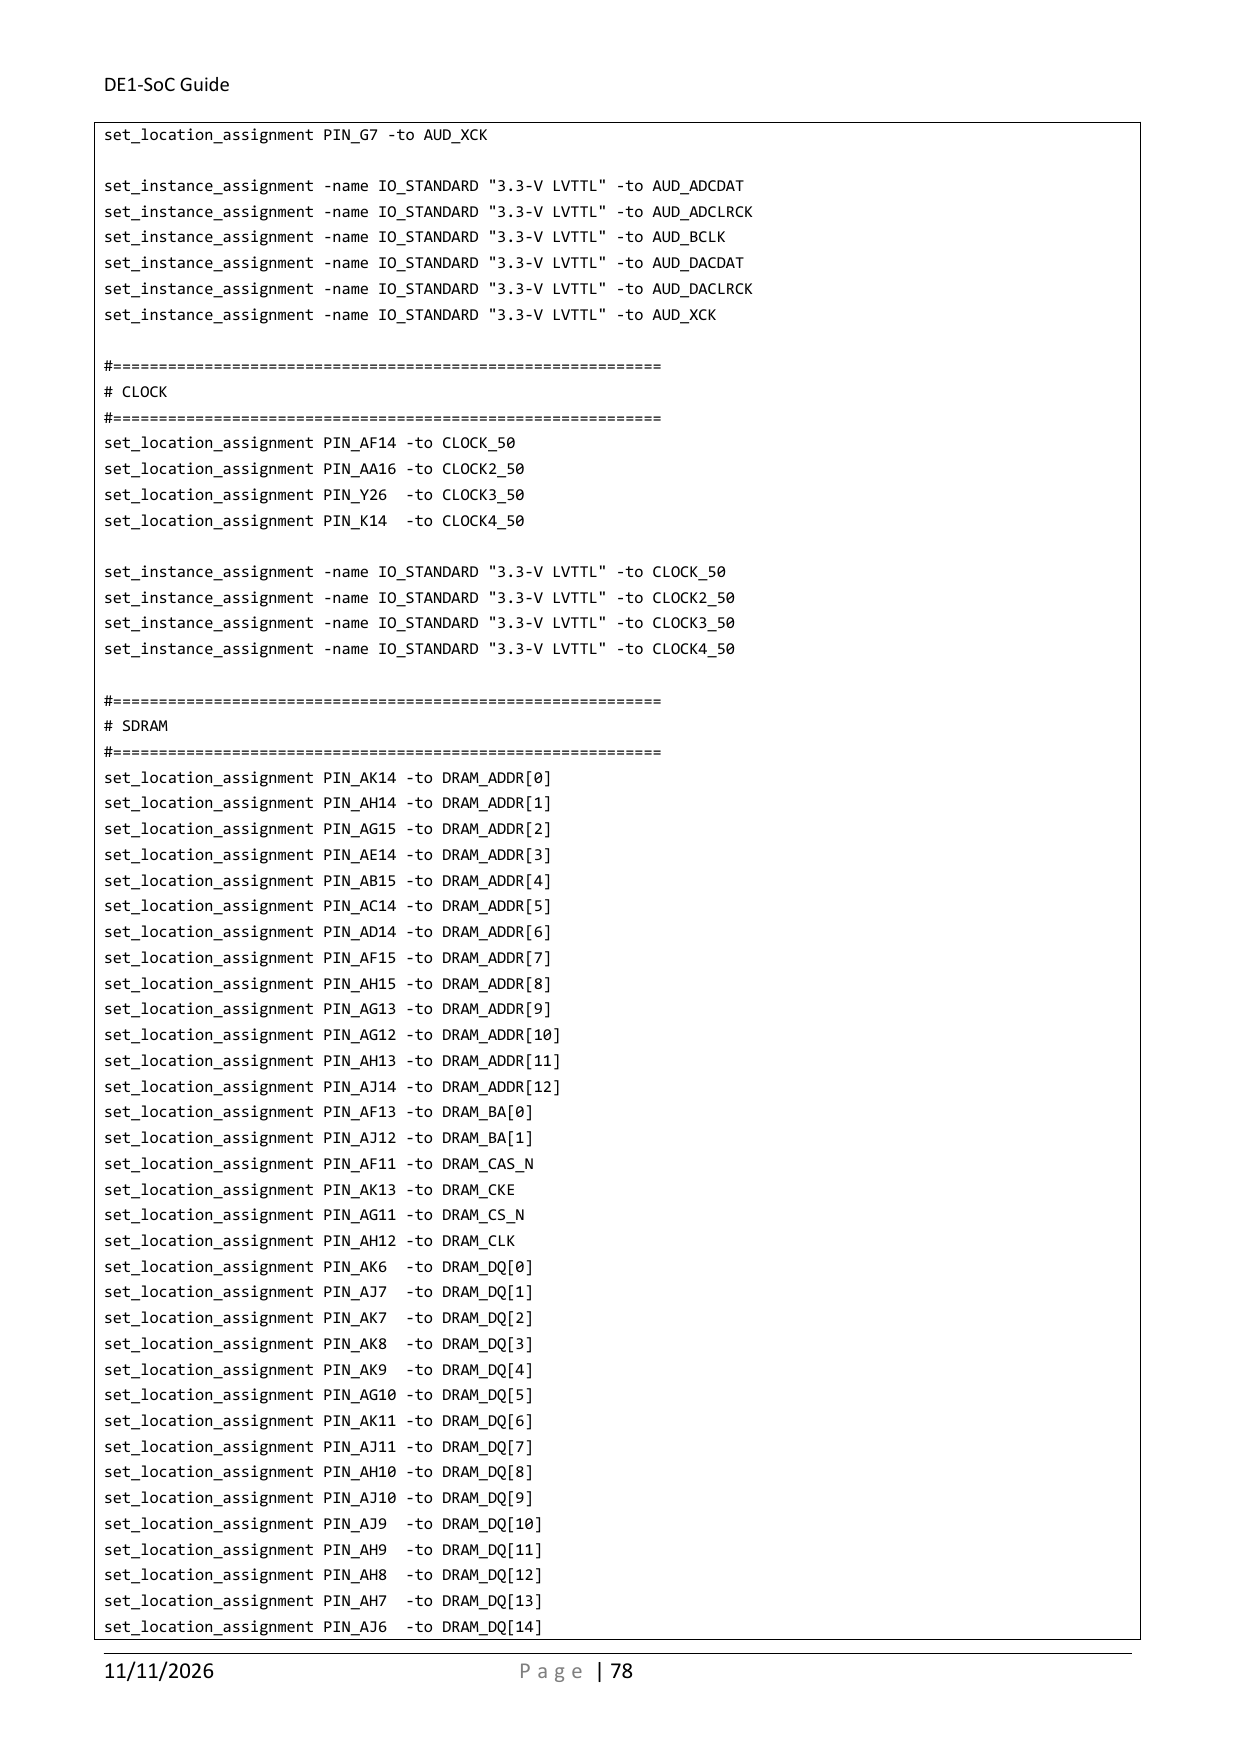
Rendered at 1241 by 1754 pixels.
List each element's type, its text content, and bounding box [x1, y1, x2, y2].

text set_location_assignment PIN_AK9 -to DRAM_DQ[4] [95, 1357, 1140, 1379]
text set_location_assignment PIN_AK13 -to DRAM_CKE [95, 1177, 1140, 1199]
text set_location_assignment PIN_AG12 -to DRAM_ADDR[10] [95, 1022, 1140, 1045]
text #============================================================ [95, 688, 1140, 710]
text set_instance_assignment -name IO_STANDARD "3.3-V LVTTL" -to AUD_XCK [95, 302, 1140, 324]
text set_location_assignment PIN_AH14 -to DRAM_ADDR[1] [95, 791, 1140, 813]
text set_location_assignment PIN_AK7 -to DRAM_DQ[2] [95, 1305, 1140, 1328]
text set_location_assignment PIN_AJ6 -to DRAM_DQ[14] [95, 1614, 1140, 1639]
text set_location_assignment PIN_AK6 -to DRAM_DQ[0] [95, 1254, 1140, 1276]
text set_location_assignment PIN_AJ12 -to DRAM_BA[1] [95, 1125, 1140, 1148]
text # CLOCK [95, 379, 1140, 402]
text set_location_assignment PIN_AH9 -to DRAM_DQ[11] [95, 1537, 1140, 1559]
text set_instance_assignment -name IO_STANDARD "3.3-V LVTTL" -to CLOCK3_50 [95, 611, 1140, 633]
text #============================================================ [95, 739, 1140, 762]
text # SDRAM [95, 713, 1140, 736]
text set_location_assignment PIN_AH15 -to DRAM_ADDR[8] [95, 971, 1140, 993]
text set_location_assignment PIN_AC14 -to DRAM_ADDR[5] [95, 893, 1140, 916]
text set_location_assignment PIN_AK8 -to DRAM_DQ[3] [95, 1331, 1140, 1353]
text set_instance_assignment -name IO_STANDARD "3.3-V LVTTL" -to AUD_DACLRCK [95, 276, 1140, 299]
text set_location_assignment PIN_K14 -to CLOCK4_50 [95, 508, 1140, 530]
text set_location_assignment PIN_AG10 -to DRAM_DQ[5] [95, 1382, 1140, 1405]
text set_location_assignment PIN_AH8 -to DRAM_DQ[12] [95, 1562, 1140, 1585]
text set_location_assignment PIN_AH12 -to DRAM_CLK [95, 1228, 1140, 1251]
text set_location_assignment PIN_AG15 -to DRAM_ADDR[2] [95, 816, 1140, 839]
text set_instance_assignment -name IO_STANDARD "3.3-V LVTTL" -to AUD_BCLK [95, 224, 1140, 247]
text set_location_assignment PIN_AK14 -to DRAM_ADDR[0] [95, 765, 1140, 787]
text set_instance_assignment -name IO_STANDARD "3.3-V LVTTL" -to AUD_ADCLRCK [95, 199, 1140, 221]
text #============================================================ [95, 405, 1140, 427]
text set_instance_assignment -name IO_STANDARD "3.3-V LVTTL" -to CLOCK2_50 [95, 585, 1140, 607]
text set_location_assignment PIN_AB15 -to DRAM_ADDR[4] [95, 868, 1140, 890]
text set_instance_assignment -name IO_STANDARD "3.3-V LVTTL" -to AUD_ADCDAT [95, 173, 1140, 196]
text set_location_assignment PIN_AA16 -to CLOCK2_50 [95, 456, 1140, 479]
text set_location_assignment PIN_AF13 -to DRAM_BA[0] [95, 1099, 1140, 1122]
text set_instance_assignment -name IO_STANDARD "3.3-V LVTTL" -to CLOCK4_50 [95, 636, 1140, 659]
text set_location_assignment PIN_AH13 -to DRAM_ADDR[11] [95, 1048, 1140, 1071]
text set_location_assignment PIN_AE14 -to DRAM_ADDR[3] [95, 842, 1140, 865]
text set_location_assignment PIN_AG13 -to DRAM_ADDR[9] [95, 996, 1140, 1019]
text set_location_assignment PIN_AF15 -to DRAM_ADDR[7] [95, 945, 1140, 968]
text set_location_assignment PIN_Y26 -to CLOCK3_50 [95, 482, 1140, 504]
text set_location_assignment PIN_AJ11 -to DRAM_DQ[7] [95, 1434, 1140, 1456]
text set_location_assignment PIN_AH10 -to DRAM_DQ[8] [95, 1459, 1140, 1482]
text set_location_assignment PIN_AK11 -to DRAM_DQ[6] [95, 1408, 1140, 1431]
text set_location_assignment PIN_AF14 -to CLOCK_50 [95, 430, 1140, 453]
text #============================================================ [95, 353, 1140, 376]
text set_instance_assignment -name IO_STANDARD "3.3-V LVTTL" -to CLOCK_50 [95, 559, 1140, 582]
text set_location_assignment PIN_AD14 -to DRAM_ADDR[6] [95, 919, 1140, 942]
text set_location_assignment PIN_AJ10 -to DRAM_DQ[9] [95, 1485, 1140, 1508]
text set_location_assignment PIN_AJ14 -to DRAM_ADDR[12] [95, 1074, 1140, 1096]
text set_instance_assignment -name IO_STANDARD "3.3-V LVTTL" -to AUD_DACDAT [95, 250, 1140, 273]
text set_location_assignment PIN_AH7 -to DRAM_DQ[13] [95, 1588, 1140, 1611]
text set_location_assignment PIN_G7 -to AUD_XCK [95, 123, 1140, 144]
text set_location_assignment PIN_AJ9 -to DRAM_DQ[10] [95, 1511, 1140, 1534]
text set_location_assignment PIN_AG11 -to DRAM_CS_N [95, 1202, 1140, 1225]
text set_location_assignment PIN_AJ7 -to DRAM_DQ[1] [95, 1279, 1140, 1302]
text set_location_assignment PIN_AF11 -to DRAM_CAS_N [95, 1151, 1140, 1173]
